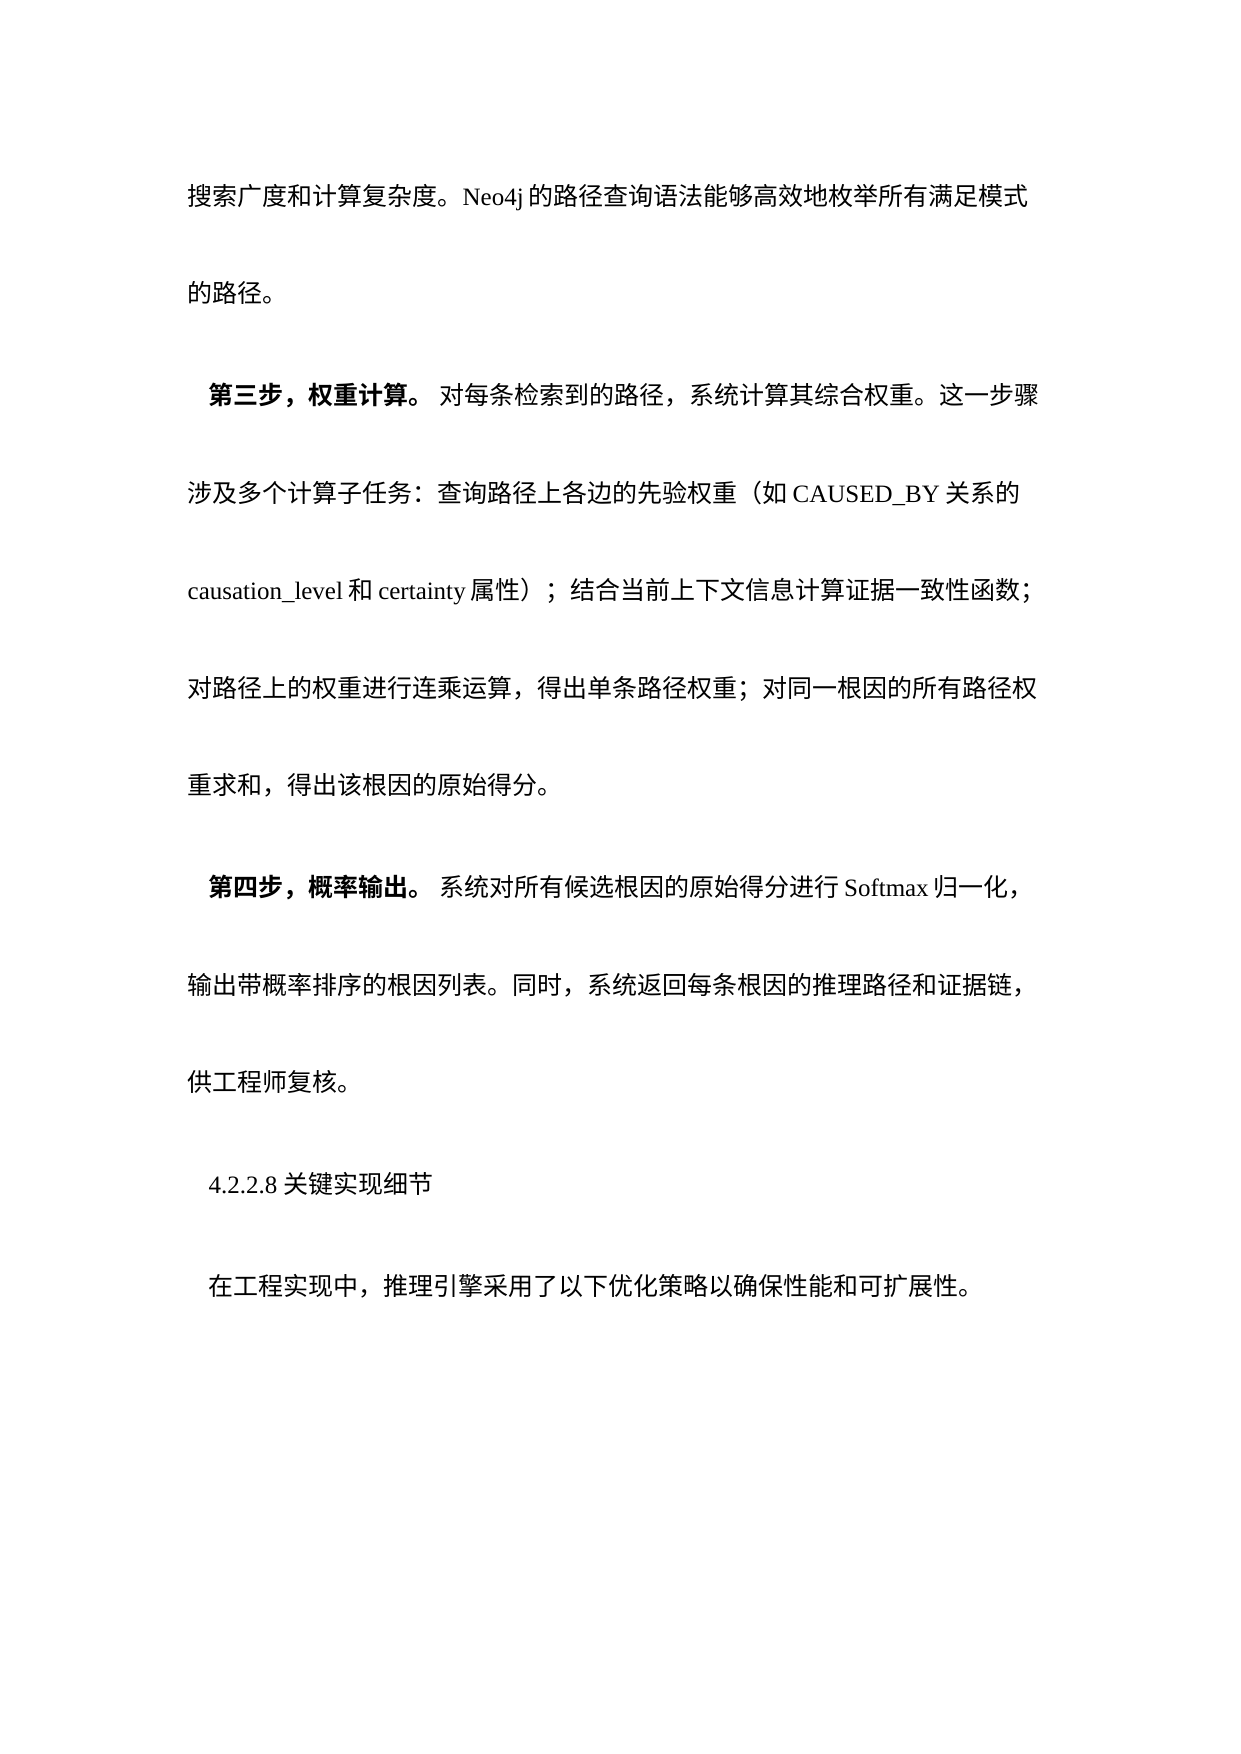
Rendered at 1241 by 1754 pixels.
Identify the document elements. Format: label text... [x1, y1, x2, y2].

text 第四步，概率输出。 系统对所有候选根因的原始得分进行Softmax归一化，输出带概率排序的根因列表。同时，系统返回每条根因的推理路径和证据链，供工程师复核。 [187, 853, 1053, 1113]
text 在工程实现中，推理引擎采用了以下优化策略以确保性能和可扩展性。 [187, 1252, 1053, 1317]
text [187, 162, 1053, 324]
text 4.2.2.8 关键实现细节 [187, 1150, 1053, 1215]
text 第三步，权重计算。 对每条检索到的路径，系统计算其综合权重。这一步骤涉及多个计算子任务：查询路径上各边的先验权重（如CAUSED_BY关系的causation_level和certainty属性）；结合当前上下文信息计算证据一致性函数；对路径上的权重进行连乘运算，得出单条路径权重；对同一根因的所有路径权重求和，得出该根因的原始得分。 [187, 361, 1053, 816]
